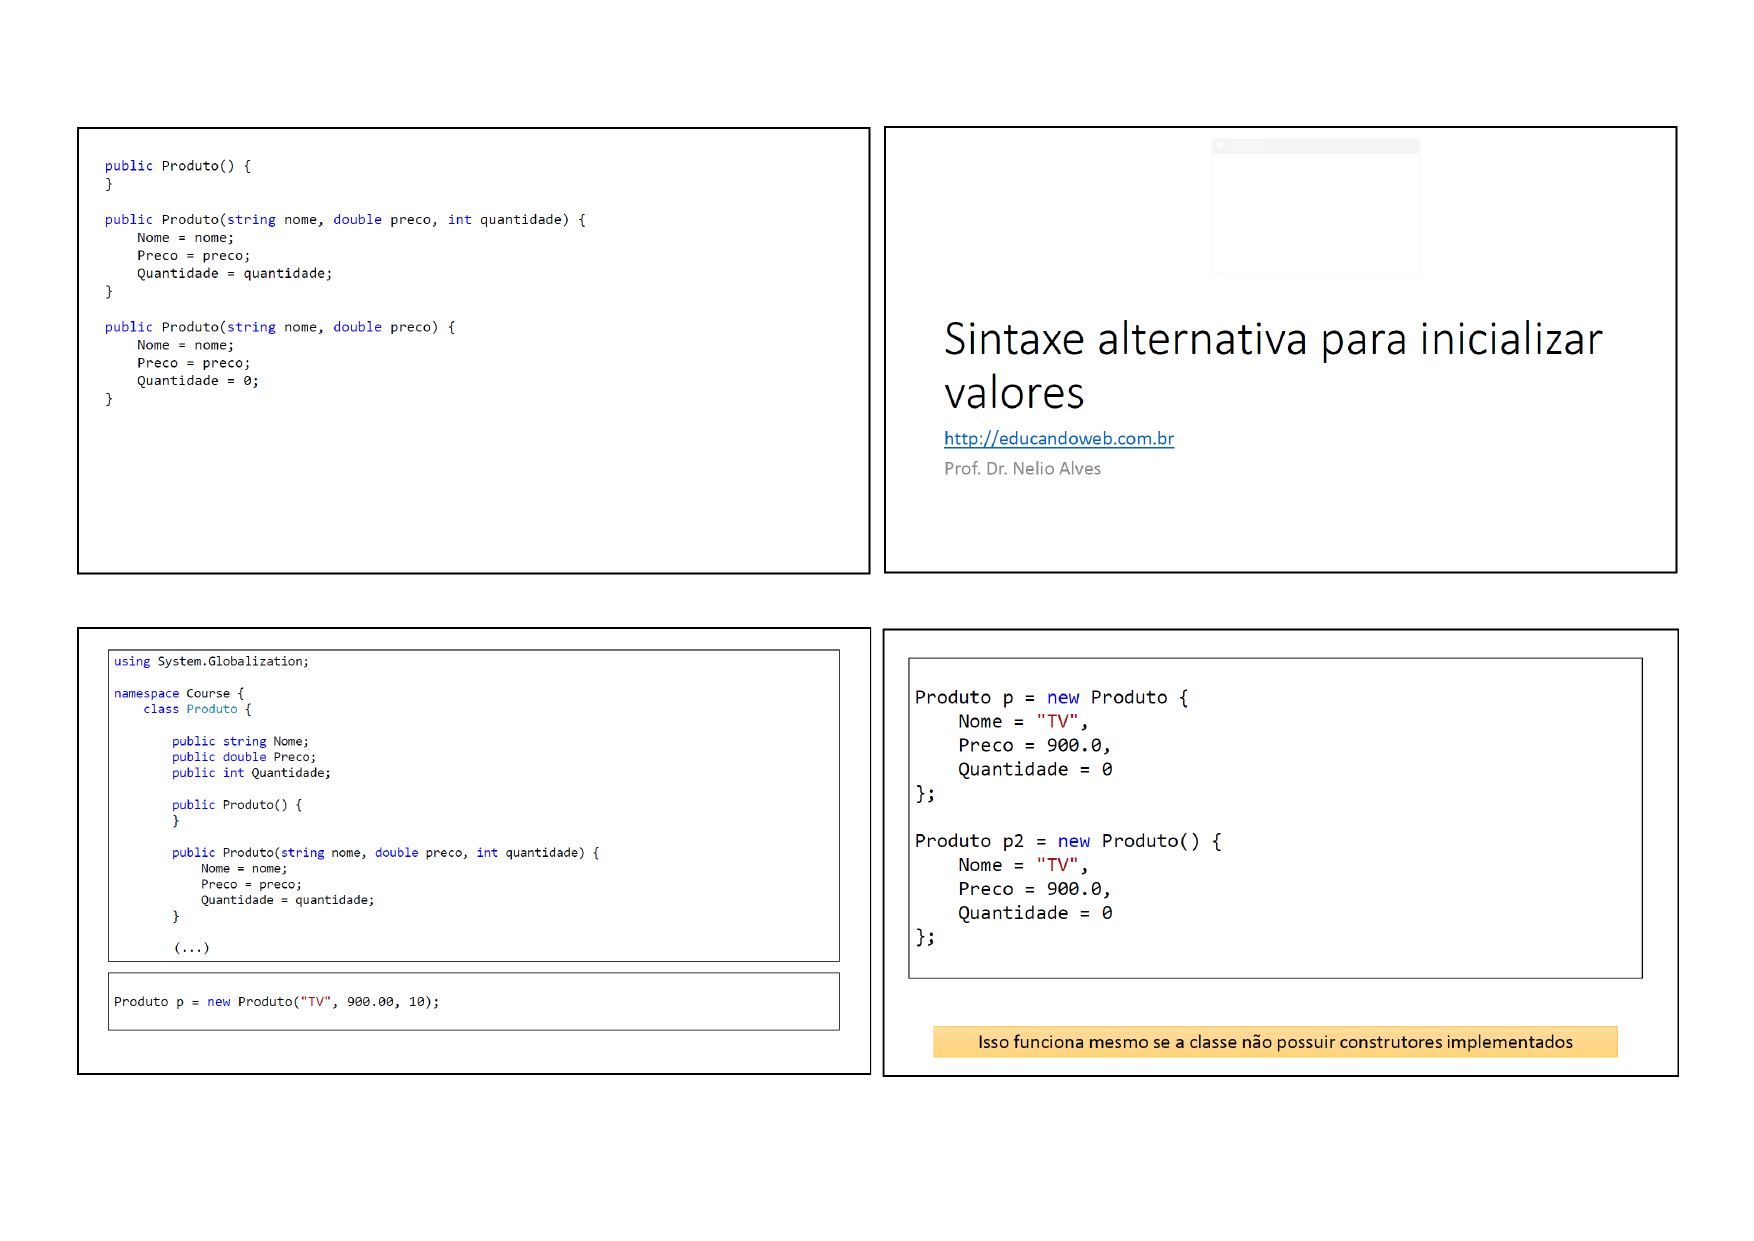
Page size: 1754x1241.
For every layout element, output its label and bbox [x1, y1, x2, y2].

picture [882, 627, 1679, 1080]
picture [75, 626, 872, 1075]
picture [882, 125, 1679, 577]
picture [75, 125, 872, 576]
